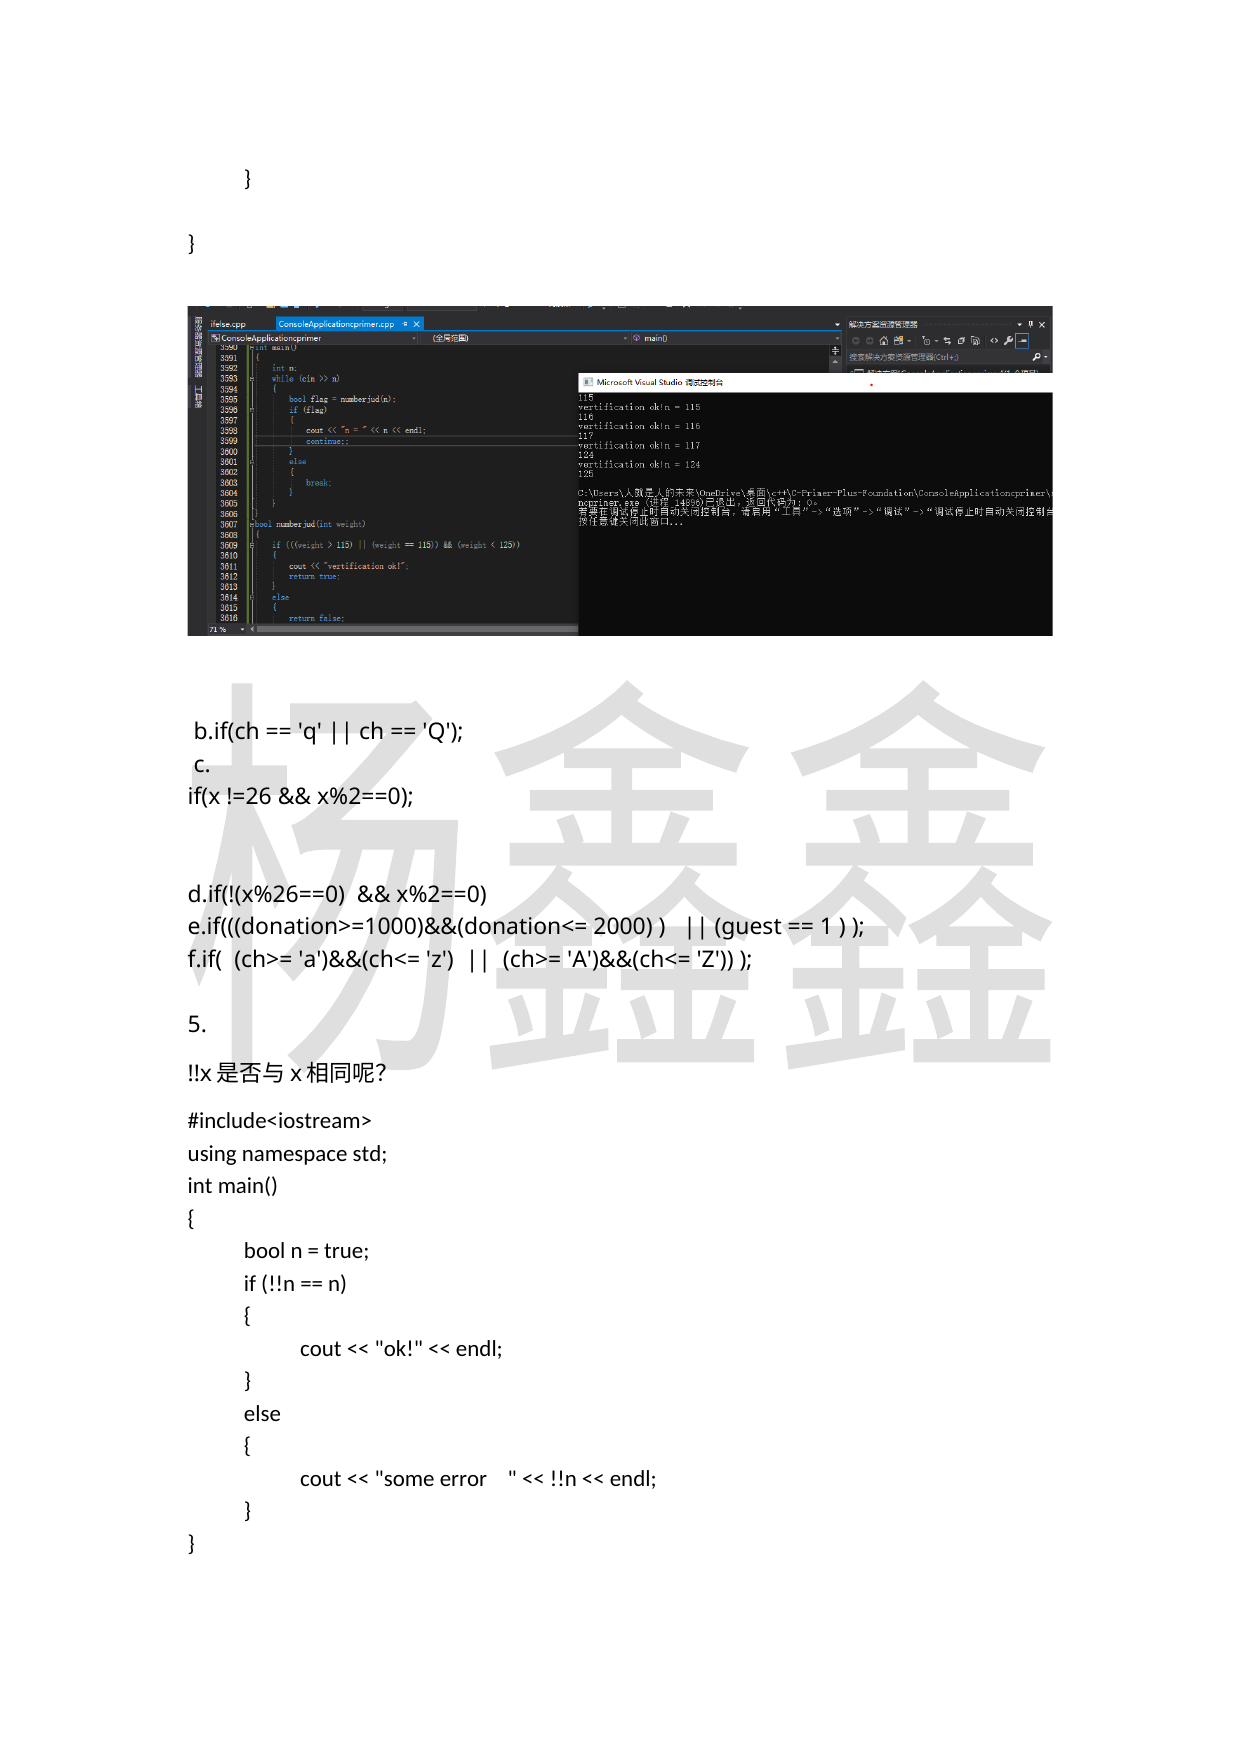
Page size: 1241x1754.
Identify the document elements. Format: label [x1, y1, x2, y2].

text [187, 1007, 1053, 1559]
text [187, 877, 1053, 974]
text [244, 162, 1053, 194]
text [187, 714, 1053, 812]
picture [187, 306, 1053, 636]
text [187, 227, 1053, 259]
